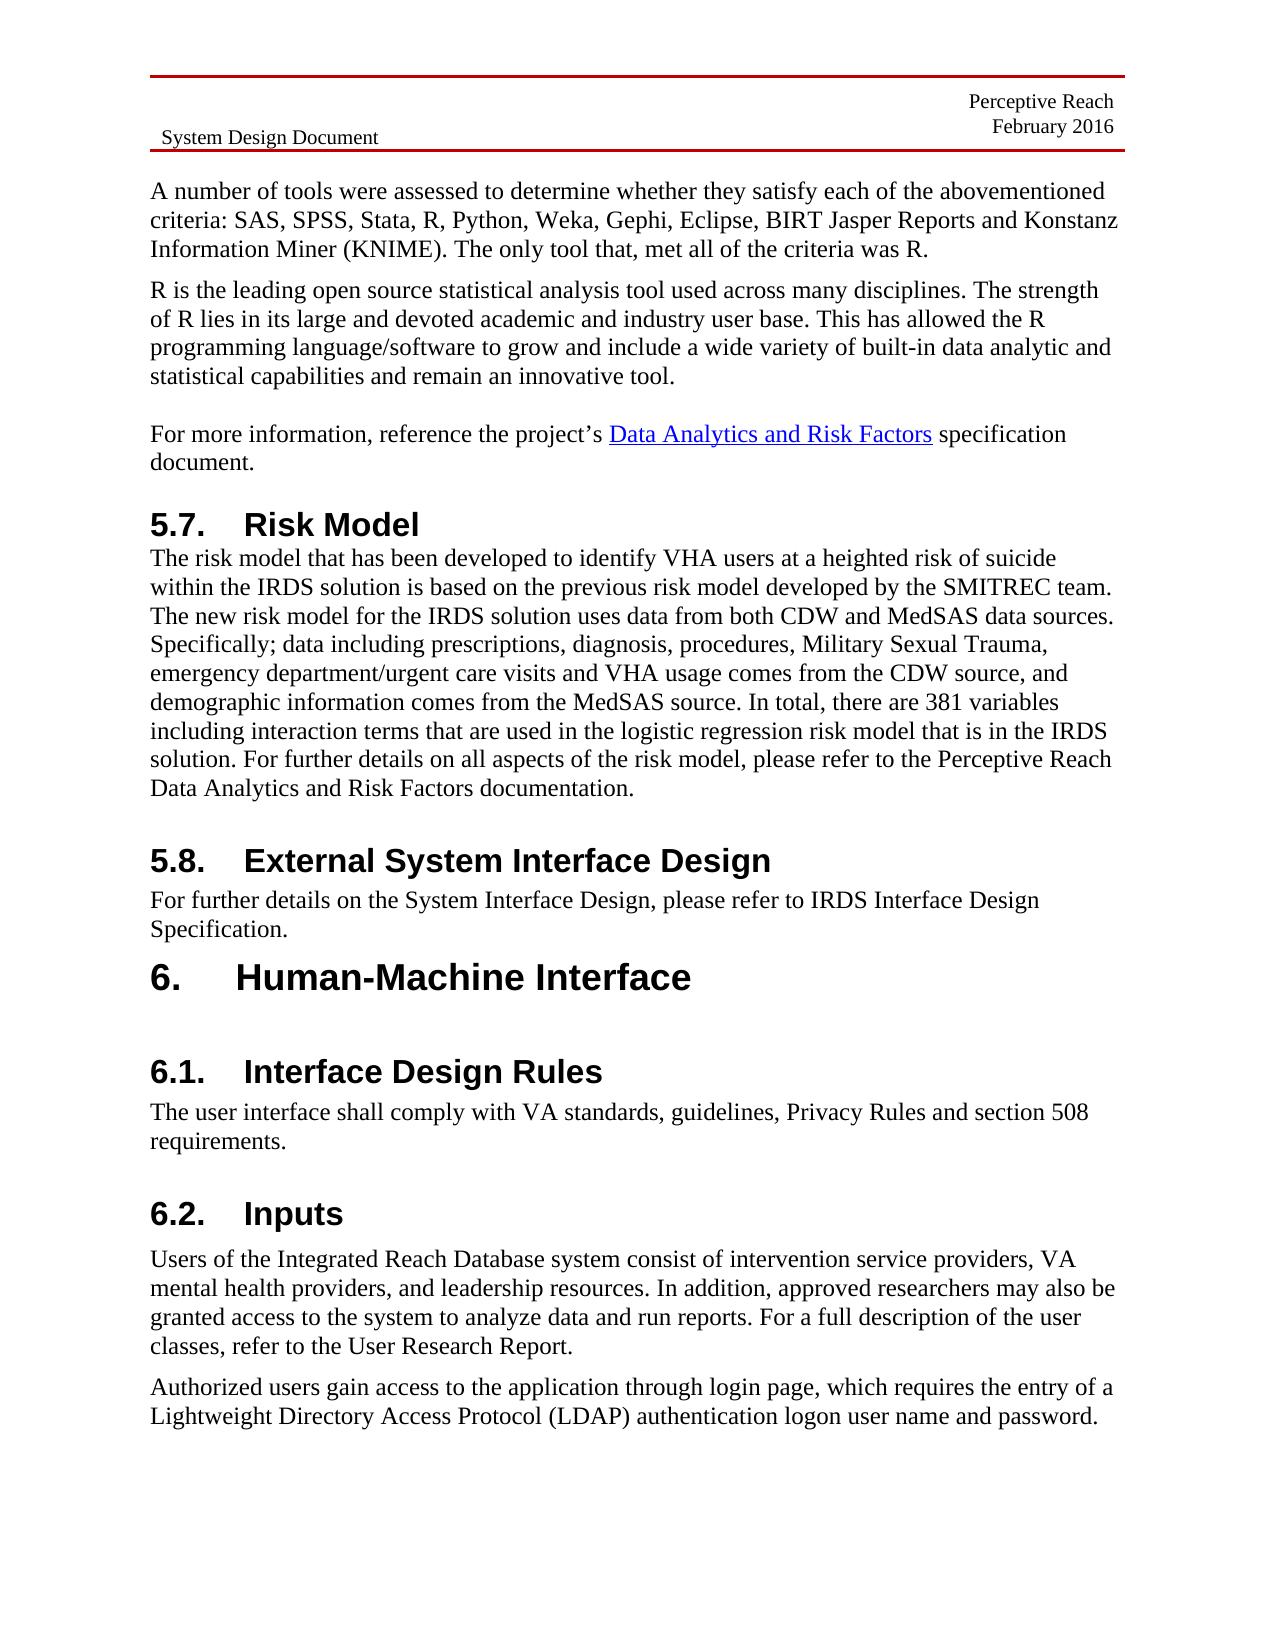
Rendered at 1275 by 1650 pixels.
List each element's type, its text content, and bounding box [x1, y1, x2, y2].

subtitle Interface Design Rules [150, 1052, 1125, 1091]
text R is the leading open source statistical analysis tool used across many disciplines. The strength of R lies in its large and devoted academic and industry user base. This has allowed the R programming language/software to grow and include a wide variety of built-in data analytic and statistical capabilities and remain an innovative tool. [150, 275, 1125, 390]
subtitle Risk Model [150, 505, 1125, 543]
text For more information, reference the project’s Data Analytics and Risk Factors specification document. [150, 419, 1125, 476]
text The risk model that has been developed to identify VHA users at a heighted risk of suicide within the IRDS solution is based on the previous risk model developed by the SMITREC team. The new risk model for the IRDS solution uses data from both CDW and MedSAS data sources. Specifically; data including prescriptions, diagnosis, procedures, Military Sexual Trauma, emergency department/urgent care visits and VHA usage comes from the CDW source, and demographic information comes from the MedSAS source. In total, there are 381 variables including interaction terms that are used in the logistic regression risk model that is in the IRDS solution. For further details on all aspects of the risk model, please refer to the Perceptive Reach Data Analytics and Risk Factors documentation. [150, 543, 1125, 802]
text Lightweight Directory Access Protocol (LDAP) authentication logon user name and password. [150, 1401, 1125, 1429]
text Users of the Integrated Reach Database system consist of intervention service providers, VA mental health providers, and leadership resources. In addition, approved researchers may also be granted access to the system to analyze data and run reports. For a full description of the user classes, refer to the User Research Report. [150, 1244, 1125, 1359]
text Authorized users gain access to the application through login page, which requires the entry of a [150, 1372, 1125, 1401]
text The user interface shall comply with VA standards, guidelines, Privacy Rules and section 508 requirements. [150, 1097, 1125, 1155]
subtitle External System Interface Design [150, 841, 1125, 879]
subtitle Human-Machine Interface [150, 956, 1125, 999]
subtitle Inputs [150, 1193, 1125, 1232]
text For further details on the System Interface Design, please refer to IRDS Interface Design Specification. [150, 886, 1125, 943]
text A number of tools were assessed to determine whether they satisfy each of the abovementioned criteria: SAS, SPSS, Stata, R, Python, Weka, Gephi, Eclipse, BIRT Jasper Reports and Konstanz Information Miner (KNIME). The only tool that, met all of the criteria was R. [150, 176, 1125, 262]
